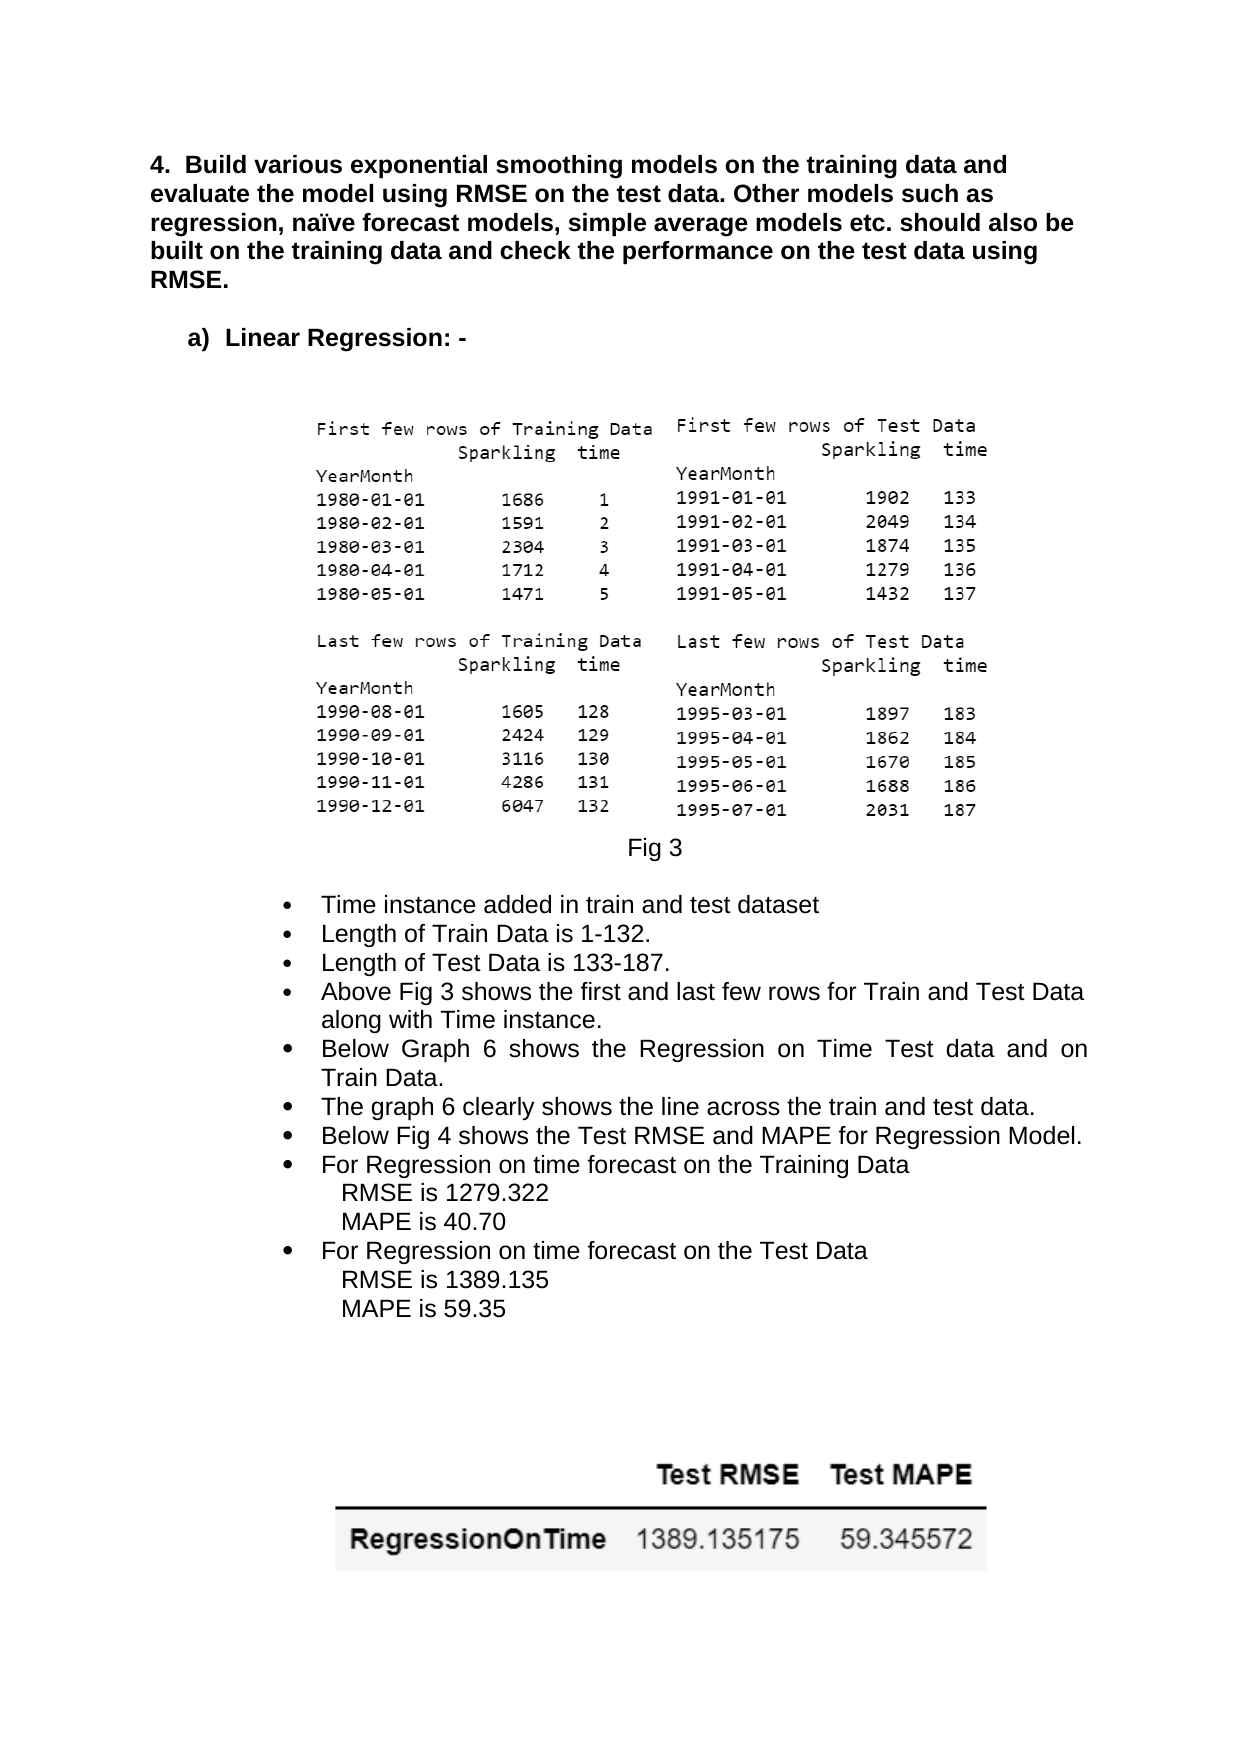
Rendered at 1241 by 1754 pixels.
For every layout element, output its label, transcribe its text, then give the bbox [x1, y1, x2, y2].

list Time instance added in train and test dataset [283, 891, 1090, 919]
list Length of Test Data is 133-187. [283, 948, 1090, 977]
list Length of Train Data is 1-132. [283, 919, 1090, 948]
list Below Graph 6 shows the Regression on Time Test data and on Train Data. [283, 1034, 1090, 1092]
text Fig 3 [150, 833, 1090, 862]
list For Regression on time forecast on the Training Data [283, 1149, 1090, 1178]
list RMSE is 1389.135 [321, 1265, 1090, 1293]
list Linear Regression: - [187, 322, 1090, 351]
list Above Fig 3 shows the first and last few rows for Train and Test Data along with Time instance. [283, 977, 1090, 1034]
list MAPE is 40.70 [321, 1207, 1090, 1236]
list For Regression on time forecast on the Test Data [283, 1236, 1090, 1265]
picture [320, 1436, 1015, 1593]
text 4. Build various exponential smoothing models on the training data and evaluate the model using RMSE on the test data. Other models such as regression, naïve forecast models, simple average models etc. should also be built on the training data and check the performance on the test data using RMSE. [150, 150, 1090, 294]
list MAPE is 59.35 [321, 1293, 1090, 1322]
list The graph 6 clearly shows the line across the train and test data. [283, 1092, 1090, 1121]
picture [300, 408, 1016, 833]
list RMSE is 1279.322 [321, 1178, 1090, 1207]
list Below Fig 4 shows the Test RMSE and MAPE for Regression Model. [283, 1121, 1090, 1149]
